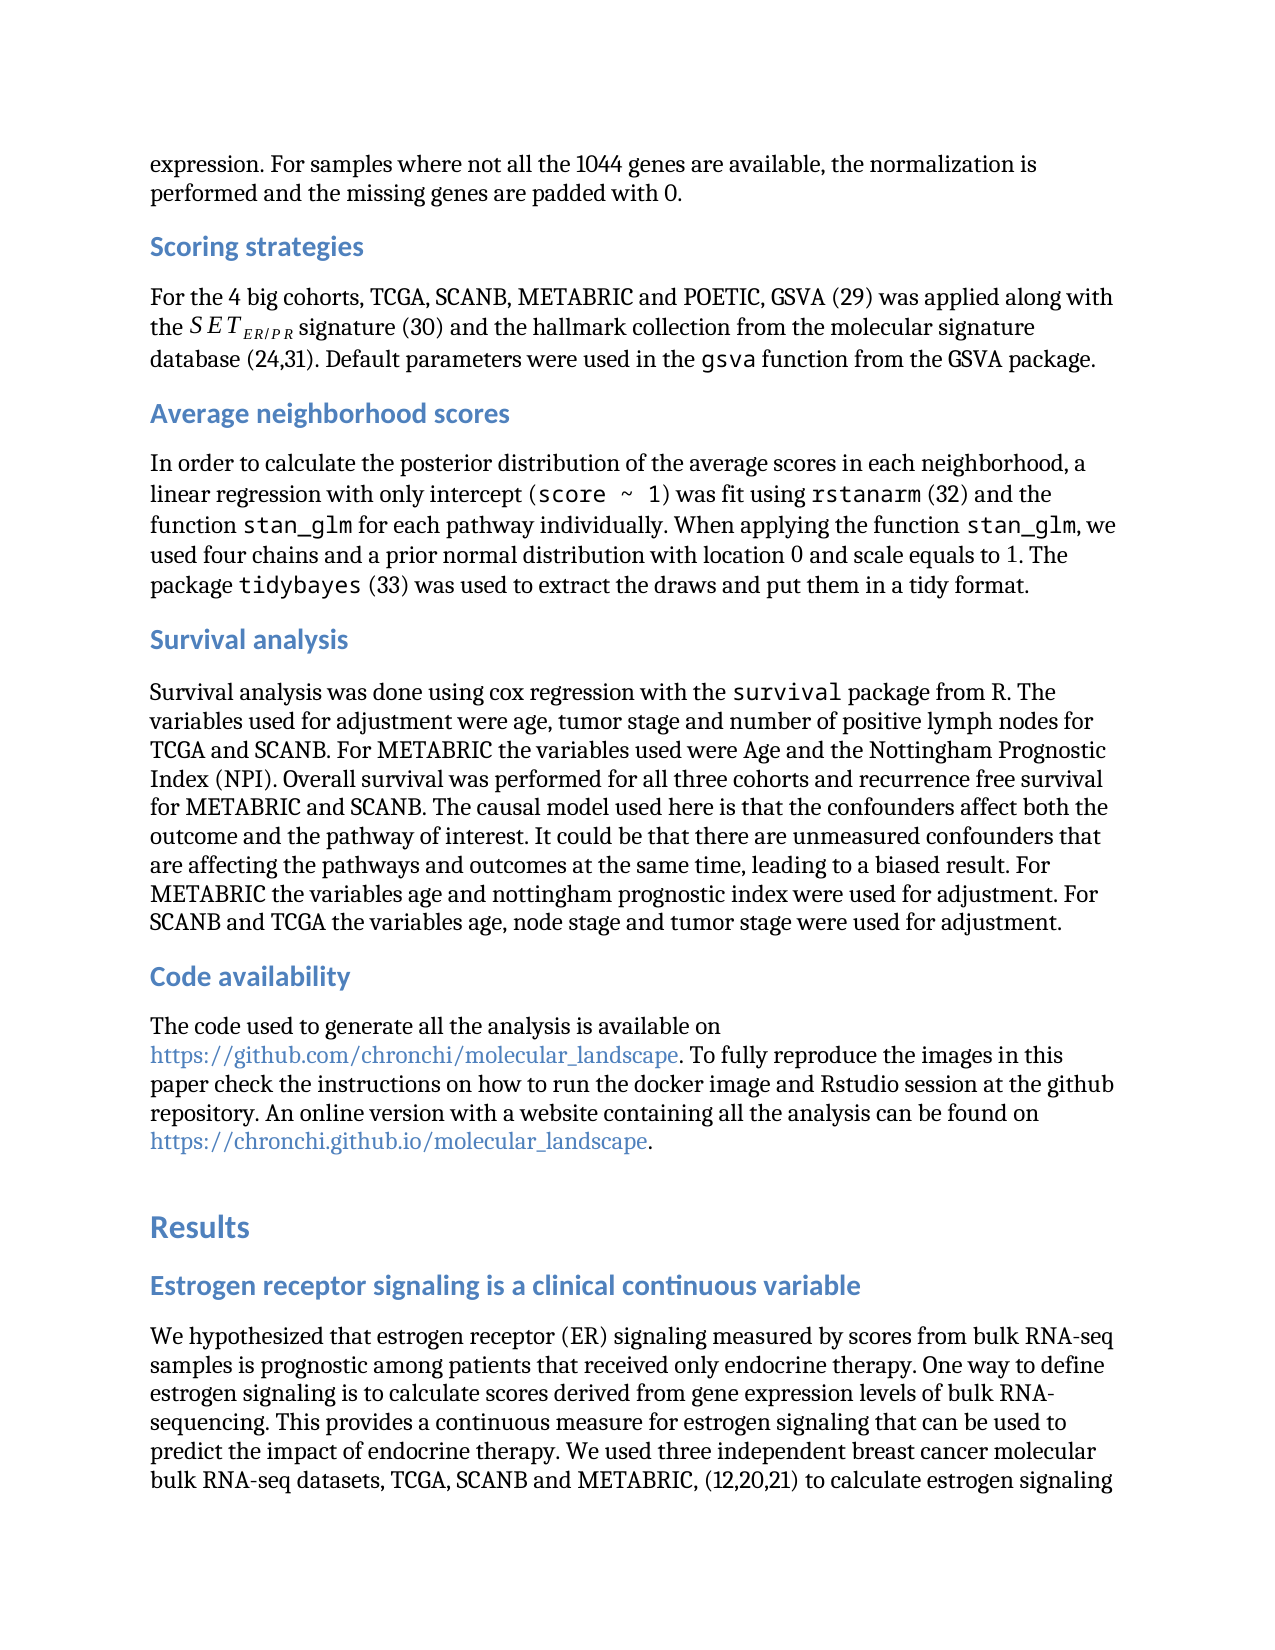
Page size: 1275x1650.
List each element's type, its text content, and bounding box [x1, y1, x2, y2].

subtitle Estrogen receptor signaling is a clinical continuous variable [150, 1267, 1125, 1303]
text For the 4 big cohorts, TCGA, SCANB, METABRIC and POETIC, GSVA (29) was applied along with the signature (30) and the hallmark collection from the molecular signature database (24,31). Default parameters were used in the gsva function from the GSVA package. [150, 283, 1125, 374]
subtitle Results [150, 1206, 1125, 1247]
text The code used to generate all the analysis is available on https://github.com/chronchi/molecular_landscape. To fully reproduce the images in this paper check the instructions on how to run the docker image and Rstudio session at the github repository. An online version with a website containing all the analysis can be found on https://chronchi.github.io/molecular_landscape. [150, 1012, 1125, 1156]
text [150, 150, 1125, 207]
text Survival analysis was done using cox regression with the survival package from R. The variables used for adjustment were age, tumor stage and number of positive lymph nodes for TCGA and SCANB. For METABRIC the variables used were Age and the Nottingham Prognostic Index (NPI). Overall survival was performed for all three cohorts and recurrence free survival for METABRIC and SCANB. The causal model used here is that the confounders affect both the outcome and the pathway of interest. It could be that there are unmeasured confounders that are affecting the pathways and outcomes at the same time, leading to a biased result. For METABRIC the variables age and nottingham prognostic index were used for adjustment. For SCANB and TCGA the variables age, node stage and tumor stage were used for adjustment. [150, 676, 1125, 937]
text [150, 1322, 1125, 1494]
subtitle Average neighborhood scores [150, 395, 1125, 431]
subtitle Scoring strategies [150, 228, 1125, 264]
subtitle Code availability [150, 958, 1125, 993]
subtitle Survival analysis [150, 621, 1125, 657]
text In order to calculate the posterior distribution of the average scores in each neighborhood, a linear regression with only intercept (score ~ 1) was fit using rstanarm (32) and the function stan_glm for each pathway individually. When applying the function stan_glm, we used four chains and a prior normal distribution with location and scale equals to . The package tidybayes (33) was used to extract the draws and put them in a tidy format. [150, 449, 1125, 601]
